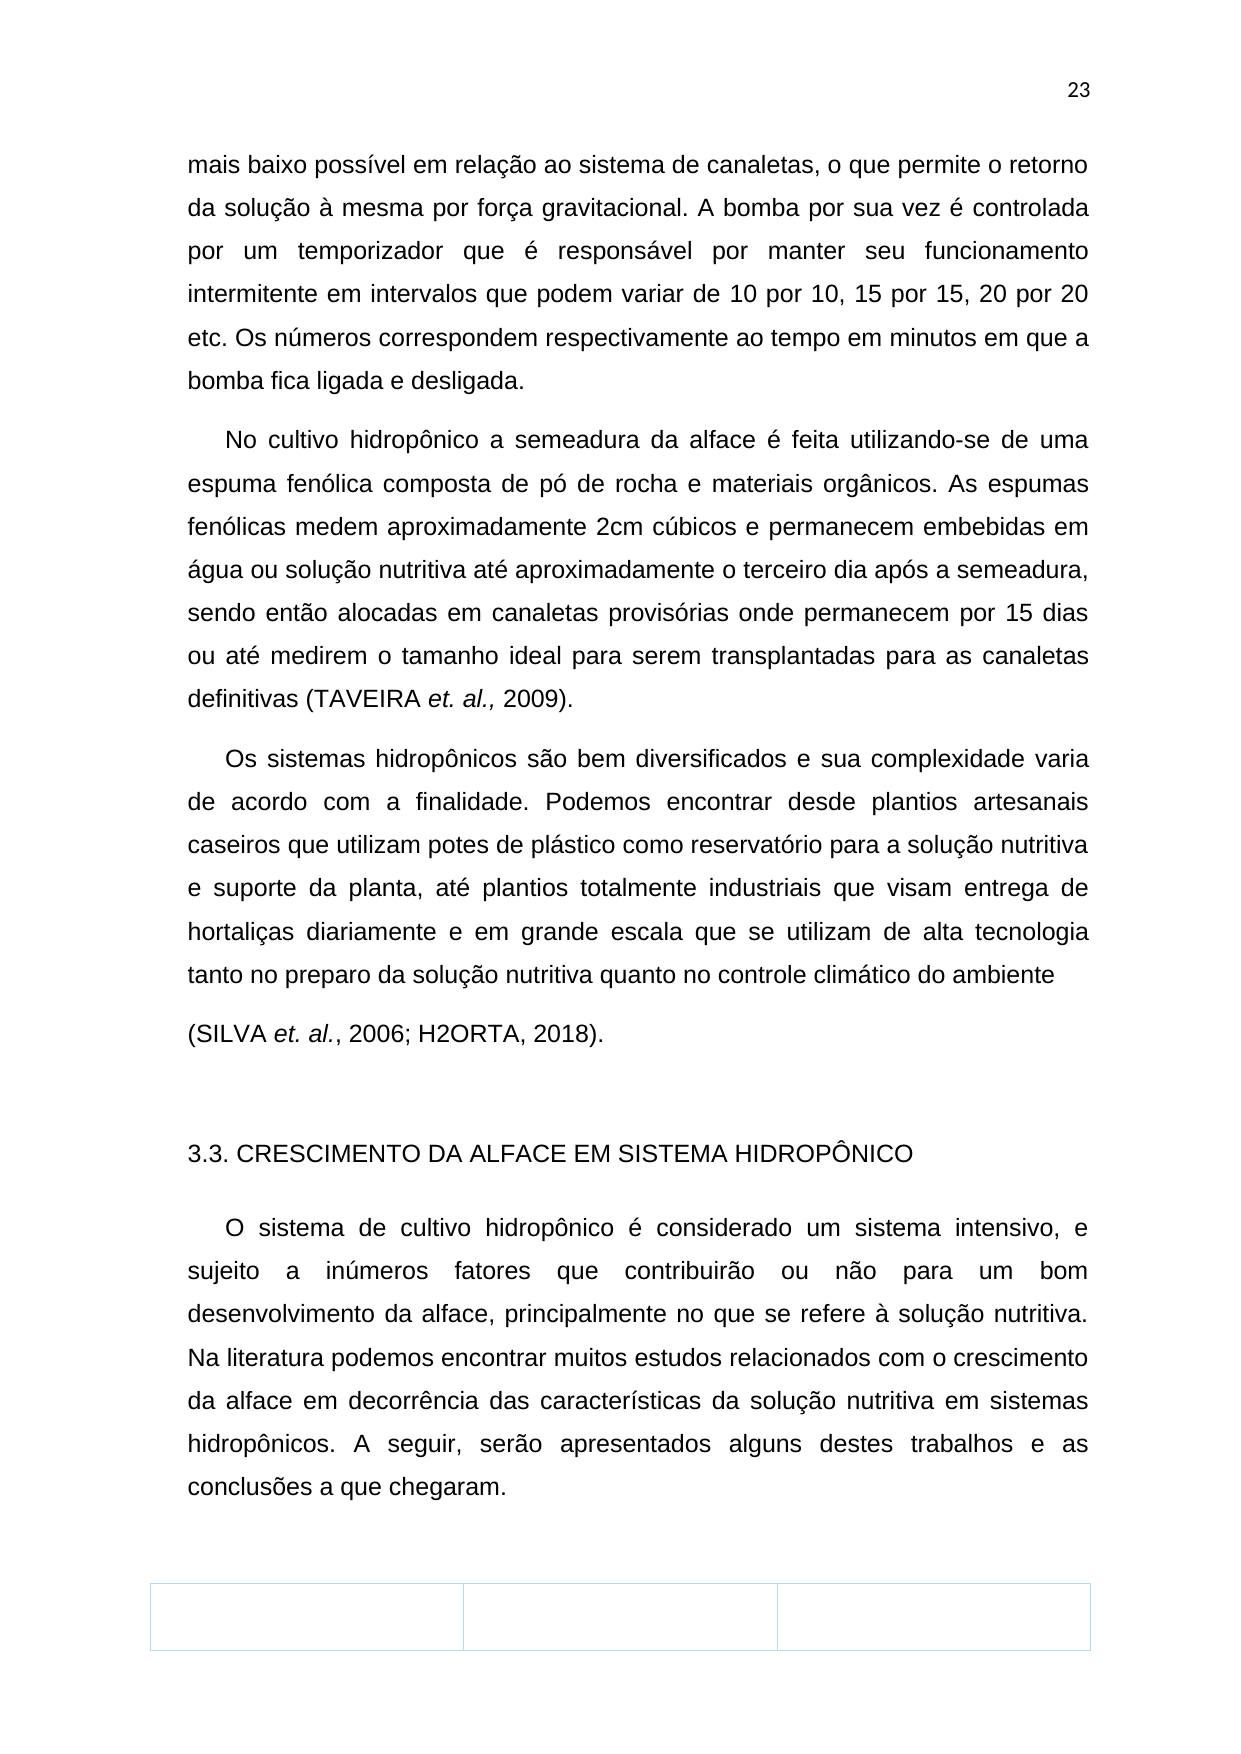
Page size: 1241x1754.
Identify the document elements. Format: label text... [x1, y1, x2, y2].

text Os sistemas hidropônicos são bem diversificados e sua complexidade varia de acordo com a finalidade. Podemos encontrar desde plantios artesanais caseiros que utilizam potes de plástico como reservatório para a solução nutritiva e suporte da planta, até plantios totalmente industriais que visam entrega de hortaliças diariamente e em grande escala que se utilizam de alta tecnologia tanto no preparo da solução nutritiva quanto no controle climático do ambiente [187, 744, 1090, 988]
text O sistema de cultivo hidropônico é considerado um sistema intensivo, e sujeito a inúmeros fatores que contribuirão ou não para um bom desenvolvimento da alface, principalmente no que se refere à solução nutritiva. Na literatura podemos encontrar muitos estudos relacionados com o crescimento da alface em decorrência das características da solução nutritiva em sistemas hidropônicos. A seguir, serão apresentados alguns destes trabalhos e as conclusões a que chegaram. [187, 1213, 1090, 1501]
text 3.3. CRESCIMENTO DA ALFACE EM SISTEMA HIDROPÔNICO [187, 1139, 1090, 1168]
text (SILVA et. al., 2006; H2ORTA, 2018). [187, 1019, 1090, 1048]
text No cultivo hidropônico a semeadura da alface é feita utilizando-se de uma espuma fenólica composta de pó de rocha e materiais orgânicos. As espumas fenólicas medem aproximadamente 2cm cúbicos e permanecem embebidas em água ou solução nutritiva até aproximadamente o terceiro dia após a semeadura, sendo então alocadas em canaletas provisórias onde permanecem por 15 dias ou até medirem o tamanho ideal para serem transplantadas para as canaletas definitivas (TAVEIRA et. al., 2009). [187, 425, 1090, 713]
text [187, 150, 1090, 394]
